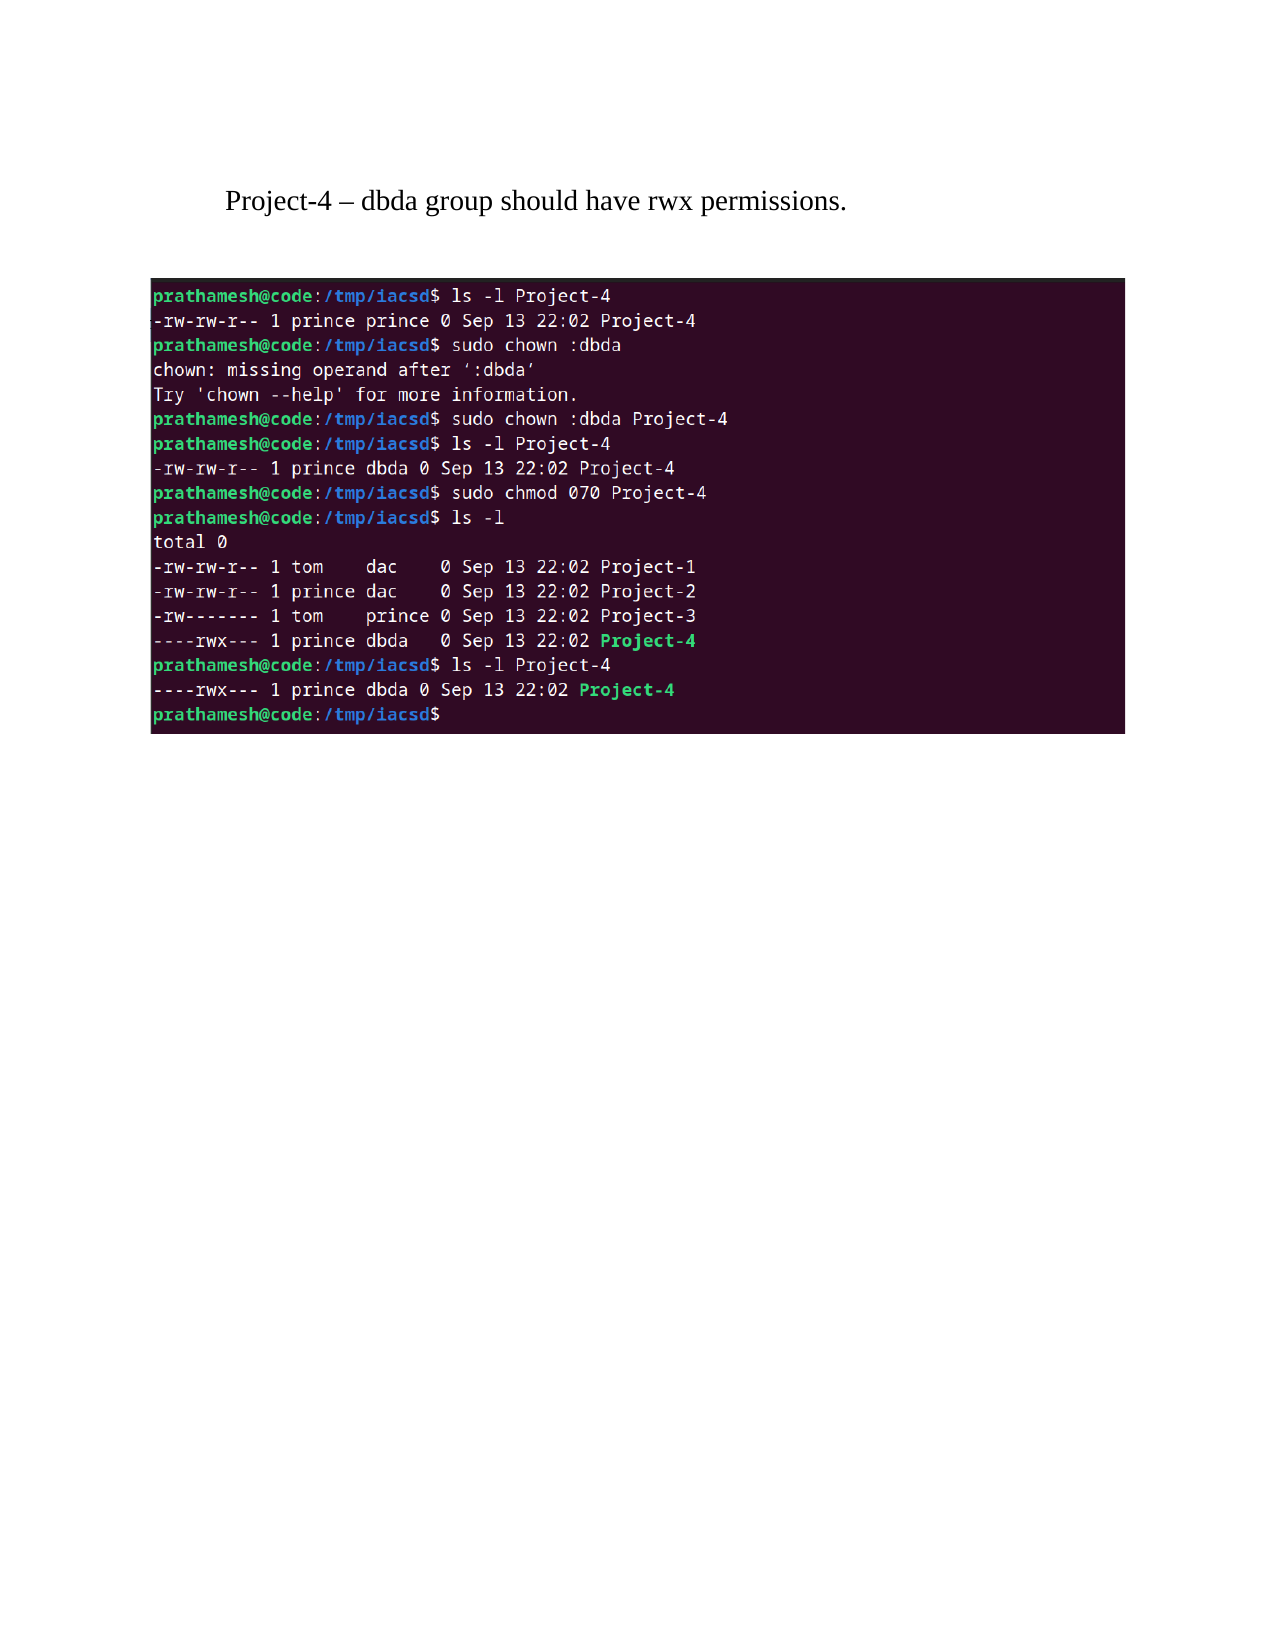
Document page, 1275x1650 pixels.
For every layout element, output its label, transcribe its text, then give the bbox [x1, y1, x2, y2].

picture [150, 278, 1125, 734]
text Project-4 – dbda group should have rwx permissions. [150, 183, 1125, 217]
